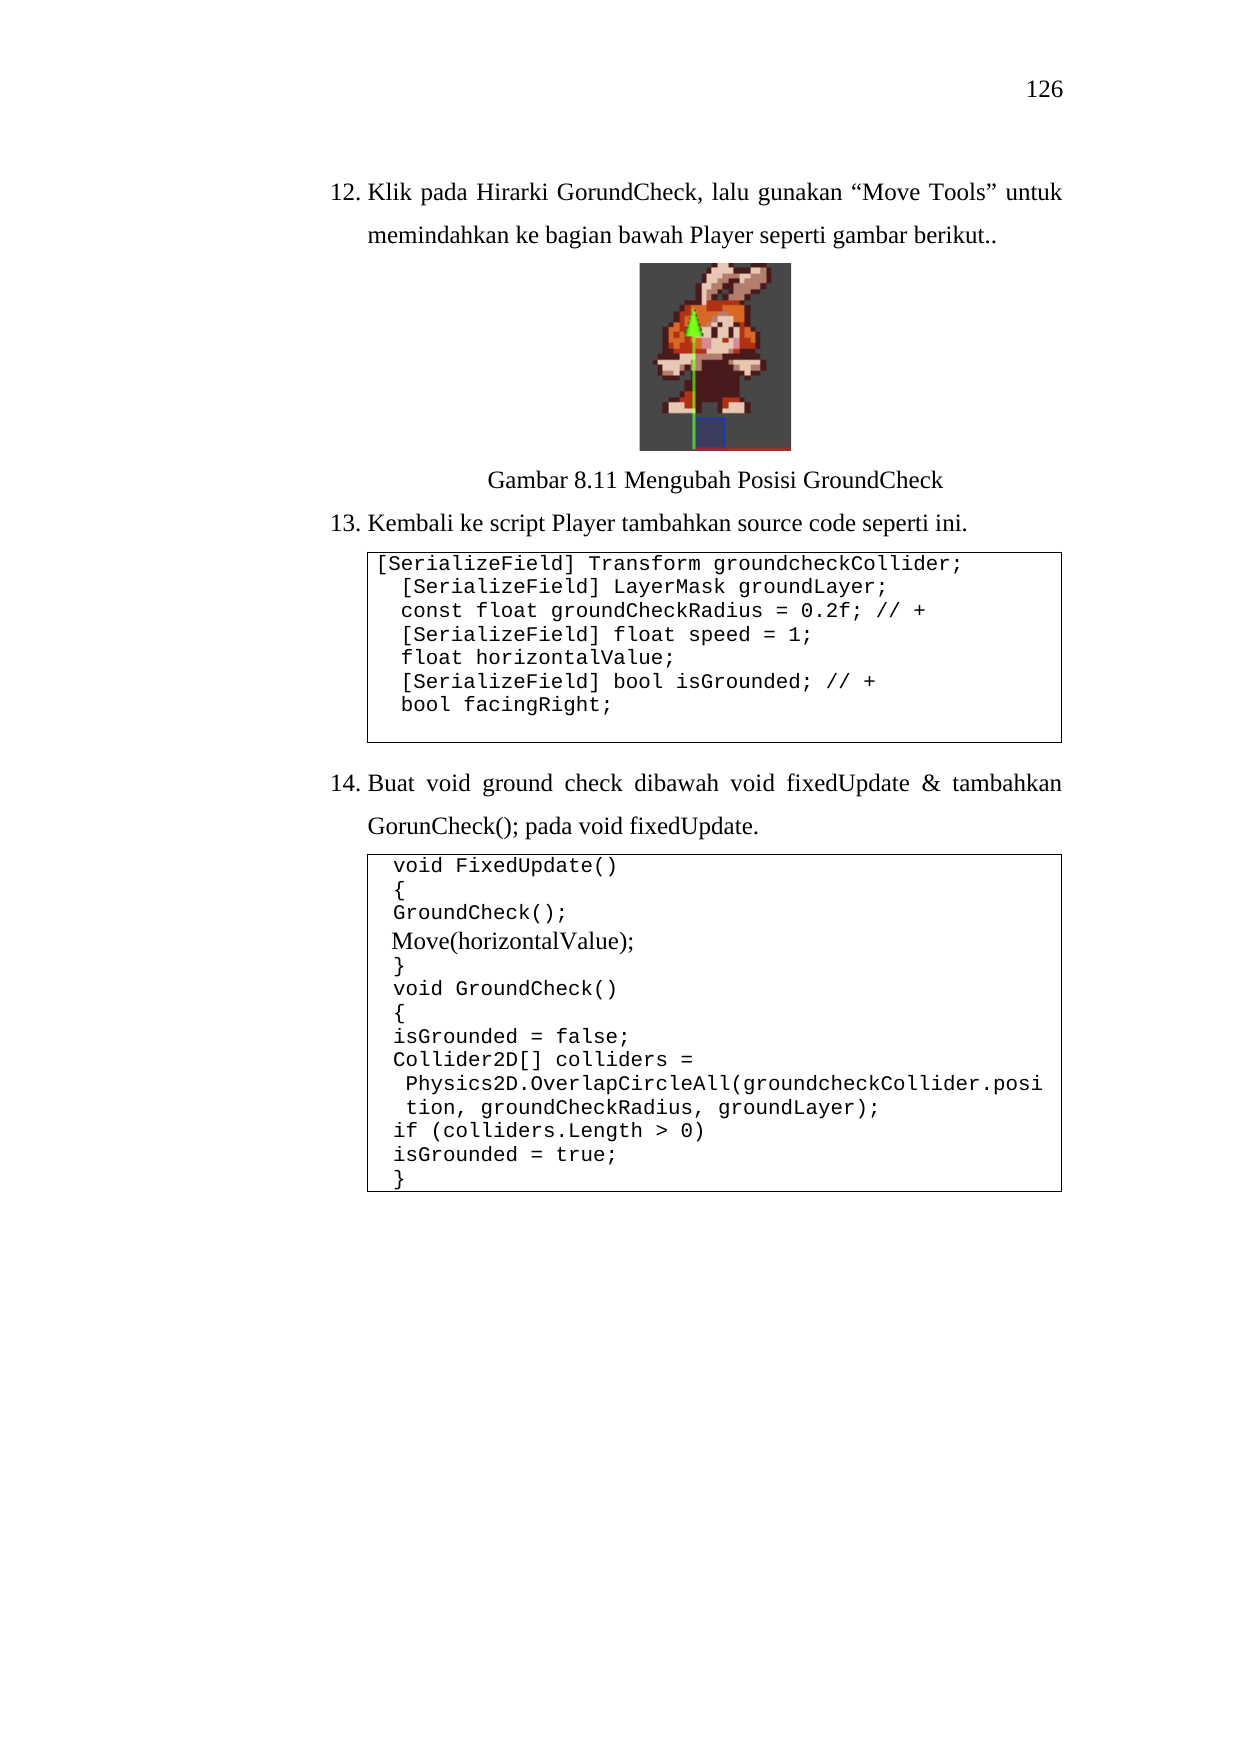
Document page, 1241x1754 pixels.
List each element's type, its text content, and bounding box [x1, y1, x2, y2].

list Klik pada Hirarki GorundCheck, lalu gunakan “Move Tools” untuk memindahkan ke bagian bawah Player seperti gambar berikut.. [330, 177, 1063, 249]
list Buat void ground check dibawah void fixedUpdate & tambahkan GorunCheck(); pada void fixedUpdate. [330, 768, 1063, 840]
table_header void FixedUpdate() { GroundCheck(); Move(horizontalValue); } void GroundCheck() { isGrounded = false; Collider2D[] colliders = Physics2D.OverlapCircleAll(groundcheckCollider.position, groundCheckRadius, groundLayer); if (colliders.Length > 0) isGrounded = true; } [368, 855, 1061, 1191]
list Kembali ke script Player tambahkan source code seperti ini. [330, 508, 1063, 537]
table_header [SerializeField] Transform groundcheckCollider; [SerializeField] LayerMask groundLayer; const float groundCheckRadius = 0.2f; // + [SerializeField] float speed = 1; float horizontalValue; [SerializeField] bool isGrounded; // + bool facingRight; [368, 553, 1061, 742]
subtitle Mengubah Posisi GroundCheck [367, 465, 1063, 494]
picture [639, 263, 792, 451]
